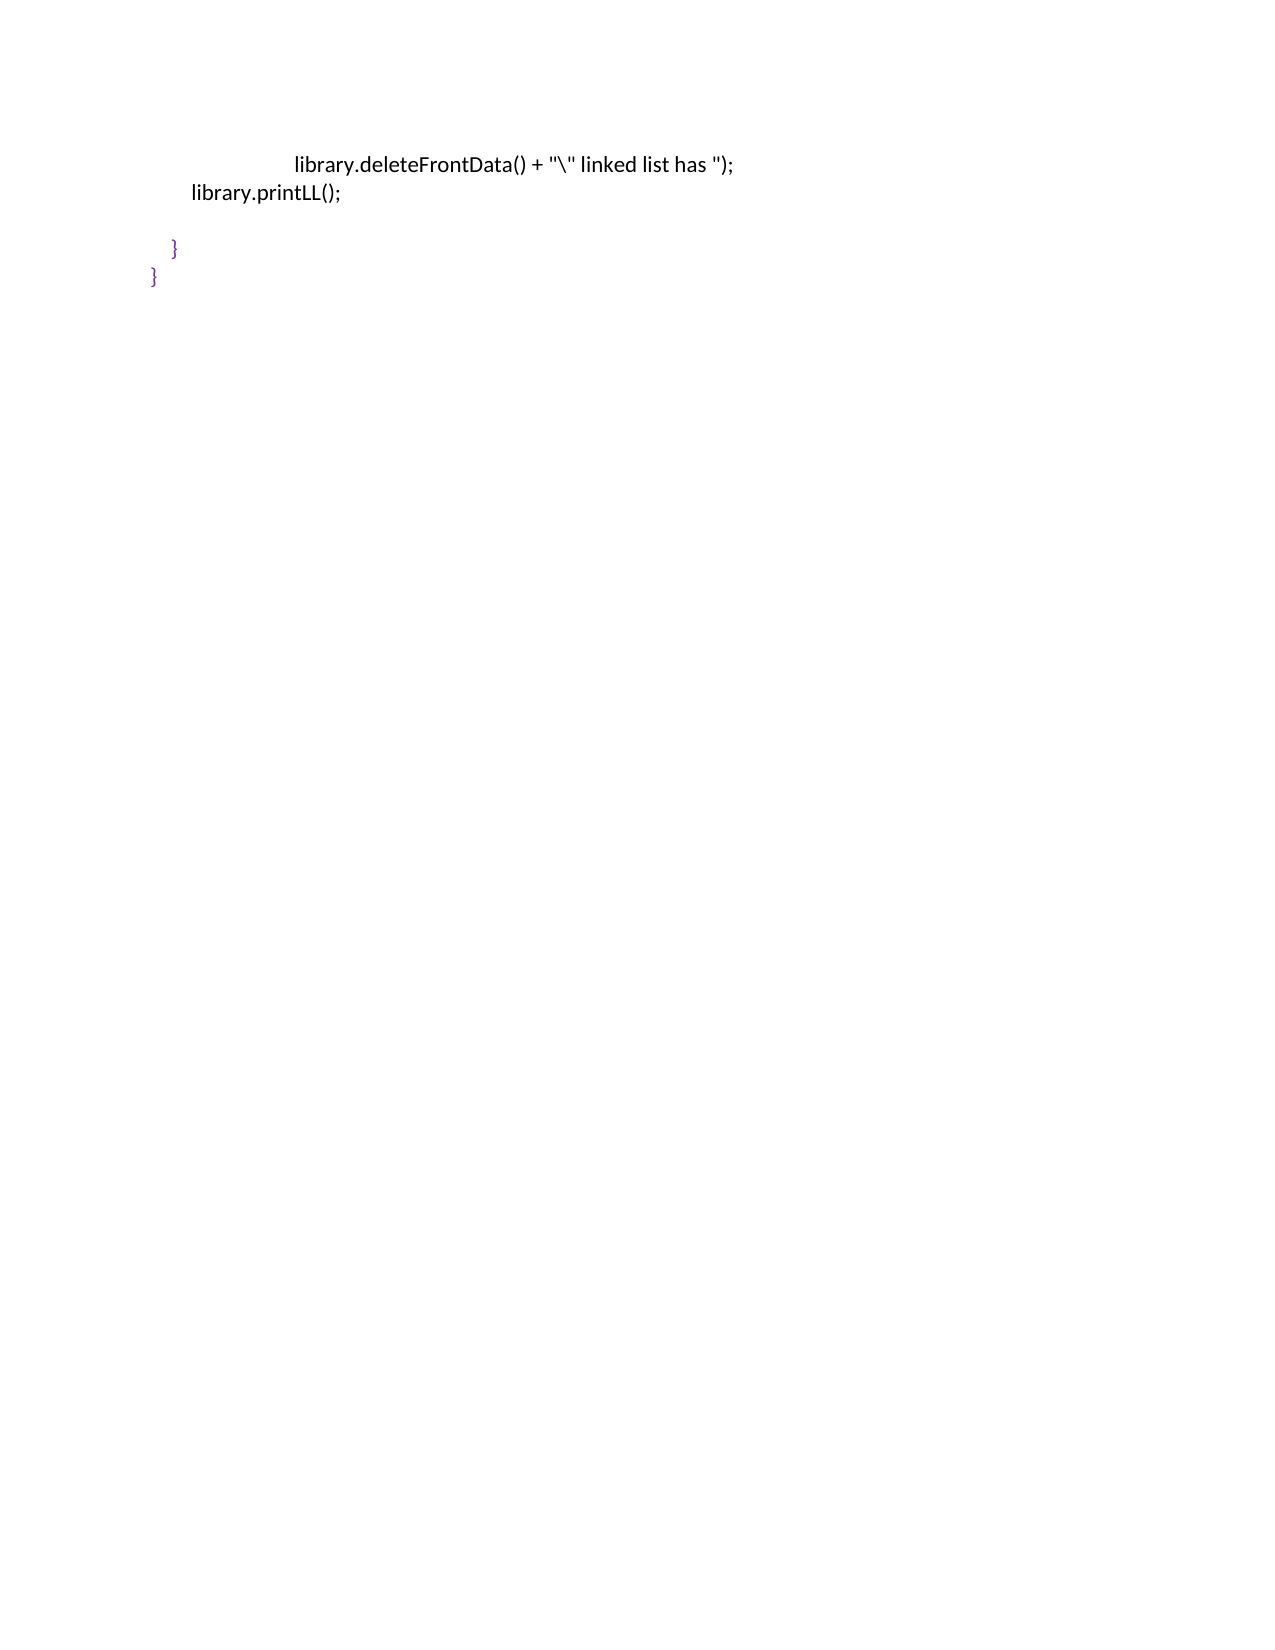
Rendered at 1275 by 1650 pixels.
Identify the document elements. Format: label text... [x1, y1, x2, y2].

text } [150, 262, 1125, 290]
text library.deleteFrontData() + "\" linked list has "); [150, 150, 1125, 178]
text } [150, 234, 1125, 262]
text library.printLL(); [150, 178, 1125, 206]
